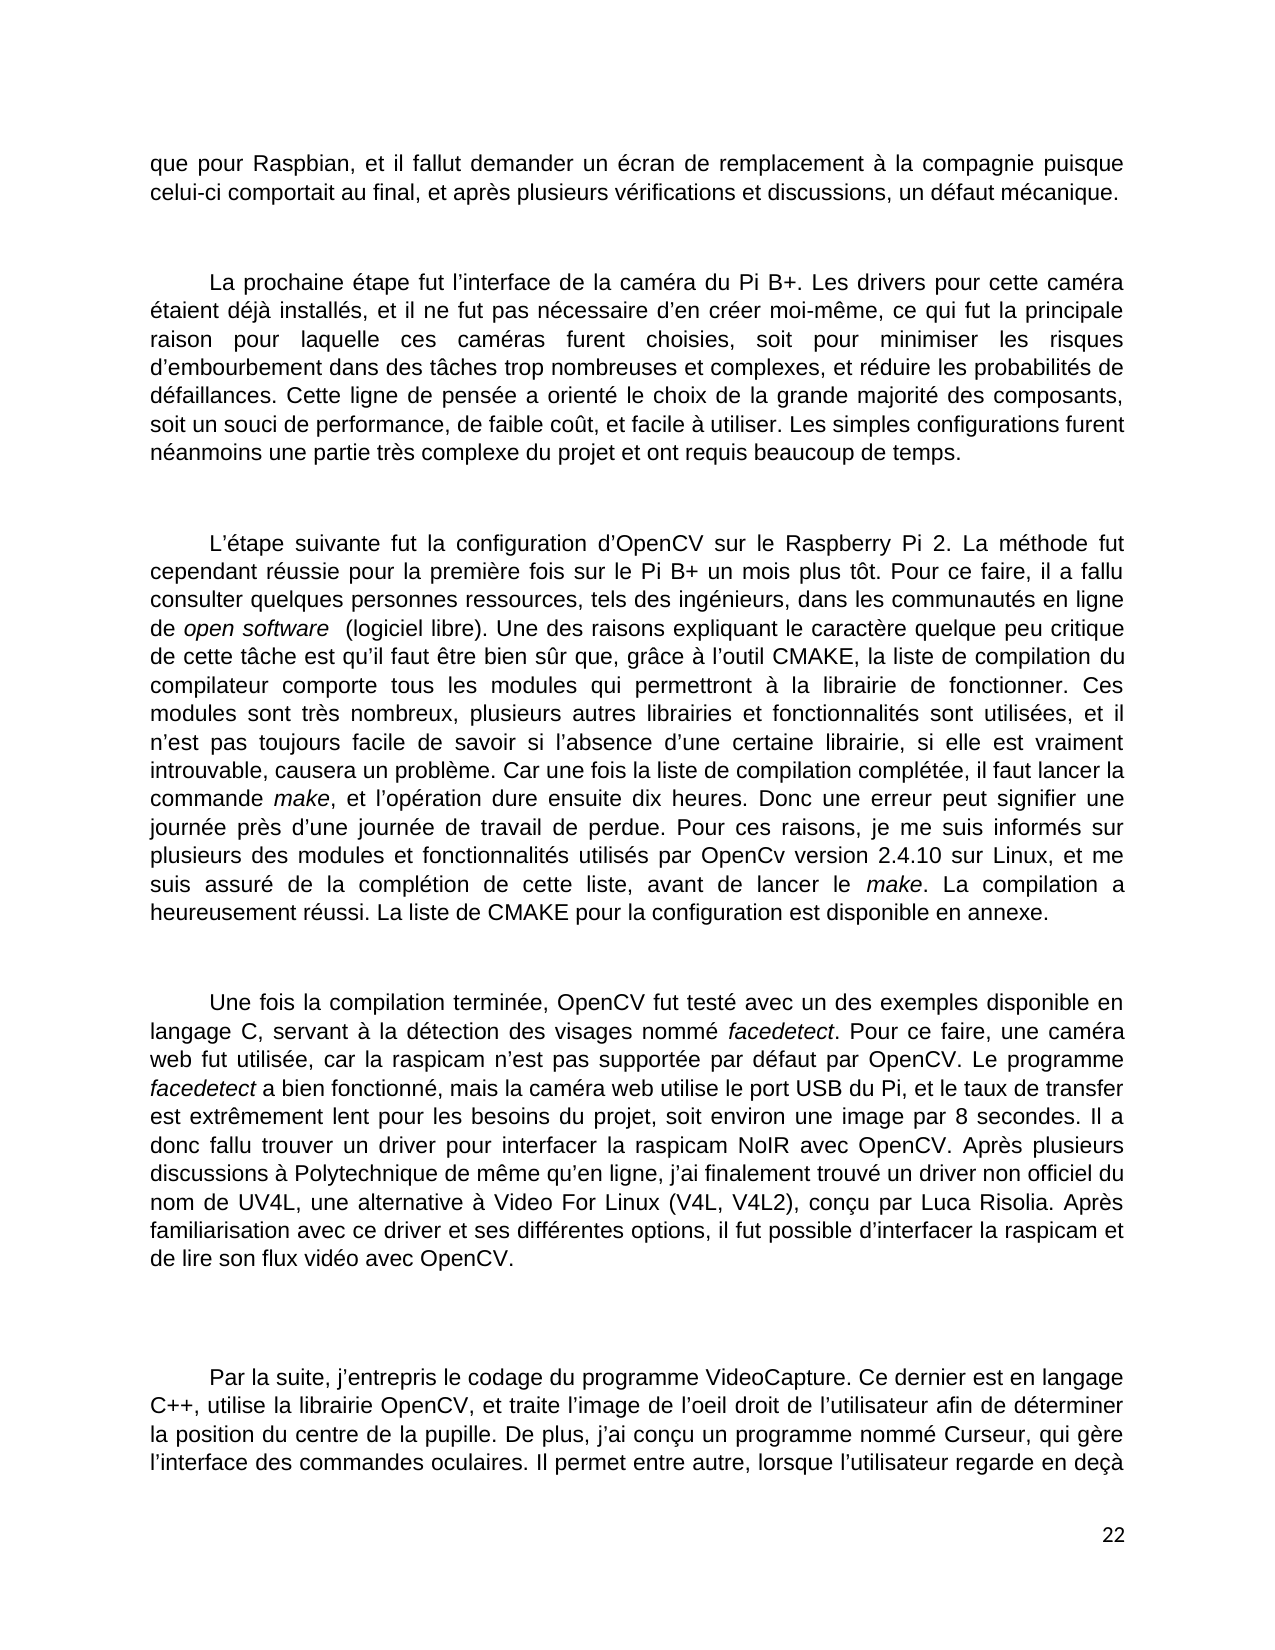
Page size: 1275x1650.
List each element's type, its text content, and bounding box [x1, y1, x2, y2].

text Une fois la compilation terminée, OpenCV fut testé avec un des exemples disponible en langage C, servant à la détection des visages nommé facedetect. Pour ce faire, une caméra web fut utilisée, car la raspicam n’est pas supportée par défaut par OpenCV. Le programme facedetect a bien fonctionné, mais la caméra web utilise le port USB du Pi, et le taux de transfer est extrêmement lent pour les besoins du projet, soit environ une image par 8 secondes. Il a donc fallu trouver un driver pour interfacer la raspicam NoIR avec OpenCV. Après plusieurs discussions à Polytechnique de même qu’en ligne, j’ai finalement trouvé un driver non officiel du nom de UV4L, une alternative à Video For Linux (V4L, V4L2), conçu par Luca Risolia. Après familiarisation avec ce driver et ses différentes options, il fut possible d’interfacer la raspicam et de lire son flux vidéo avec OpenCV. [150, 989, 1125, 1272]
text La prochaine étape fut l’interface de la caméra du Pi B+. Les drivers pour cette caméra étaient déjà installés, et il ne fut pas nécessaire d’en créer moi-même, ce qui fut la principale raison pour laquelle ces caméras furent choisies, soit pour minimiser les risques d’embourbement dans des tâches trop nombreuses et complexes, et réduire les probabilités de défaillances. Cette ligne de pensée a orienté le choix de la grande majorité des composants, soit un souci de performance, de faible coût, et facile à utiliser. Les simples configurations furent néanmoins une partie très complexe du projet et ont requis beaucoup de temps. [150, 269, 1125, 466]
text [150, 150, 1125, 205]
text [150, 1364, 1125, 1476]
text L’étape suivante fut la configuration d’OpenCV sur le Raspberry Pi 2. La méthode fut cependant réussie pour la première fois sur le Pi B+ un mois plus tôt. Pour ce faire, il a fallu consulter quelques personnes ressources, tels des ingénieurs, dans les communautés en ligne de open software (logiciel libre). Une des raisons expliquant le caractère quelque peu critique de cette tâche est qu’il faut être bien sûr que, grâce à l’outil CMAKE, la liste de compilation du compilateur comporte tous les modules qui permettront à la librairie de fonctionner. Ces modules sont très nombreux, plusieurs autres librairies et fonctionnalités sont utilisées, et il n’est pas toujours facile de savoir si l’absence d’une certaine librairie, si elle est vraiment introuvable, causera un problème. Car une fois la liste de compilation complétée, il faut lancer la commande make, et l’opération dure ensuite dix heures. Donc une erreur peut signifier une journée près d’une journée de travail de perdue. Pour ces raisons, je me suis informés sur plusieurs des modules et fonctionnalités utilisés par OpenCv version 2.4.10 sur Linux, et me suis assuré de la complétion de cette liste, avant de lancer le make. La compilation a heureusement réussi. La liste de CMAKE pour la configuration est disponible en annexe. [150, 529, 1125, 926]
